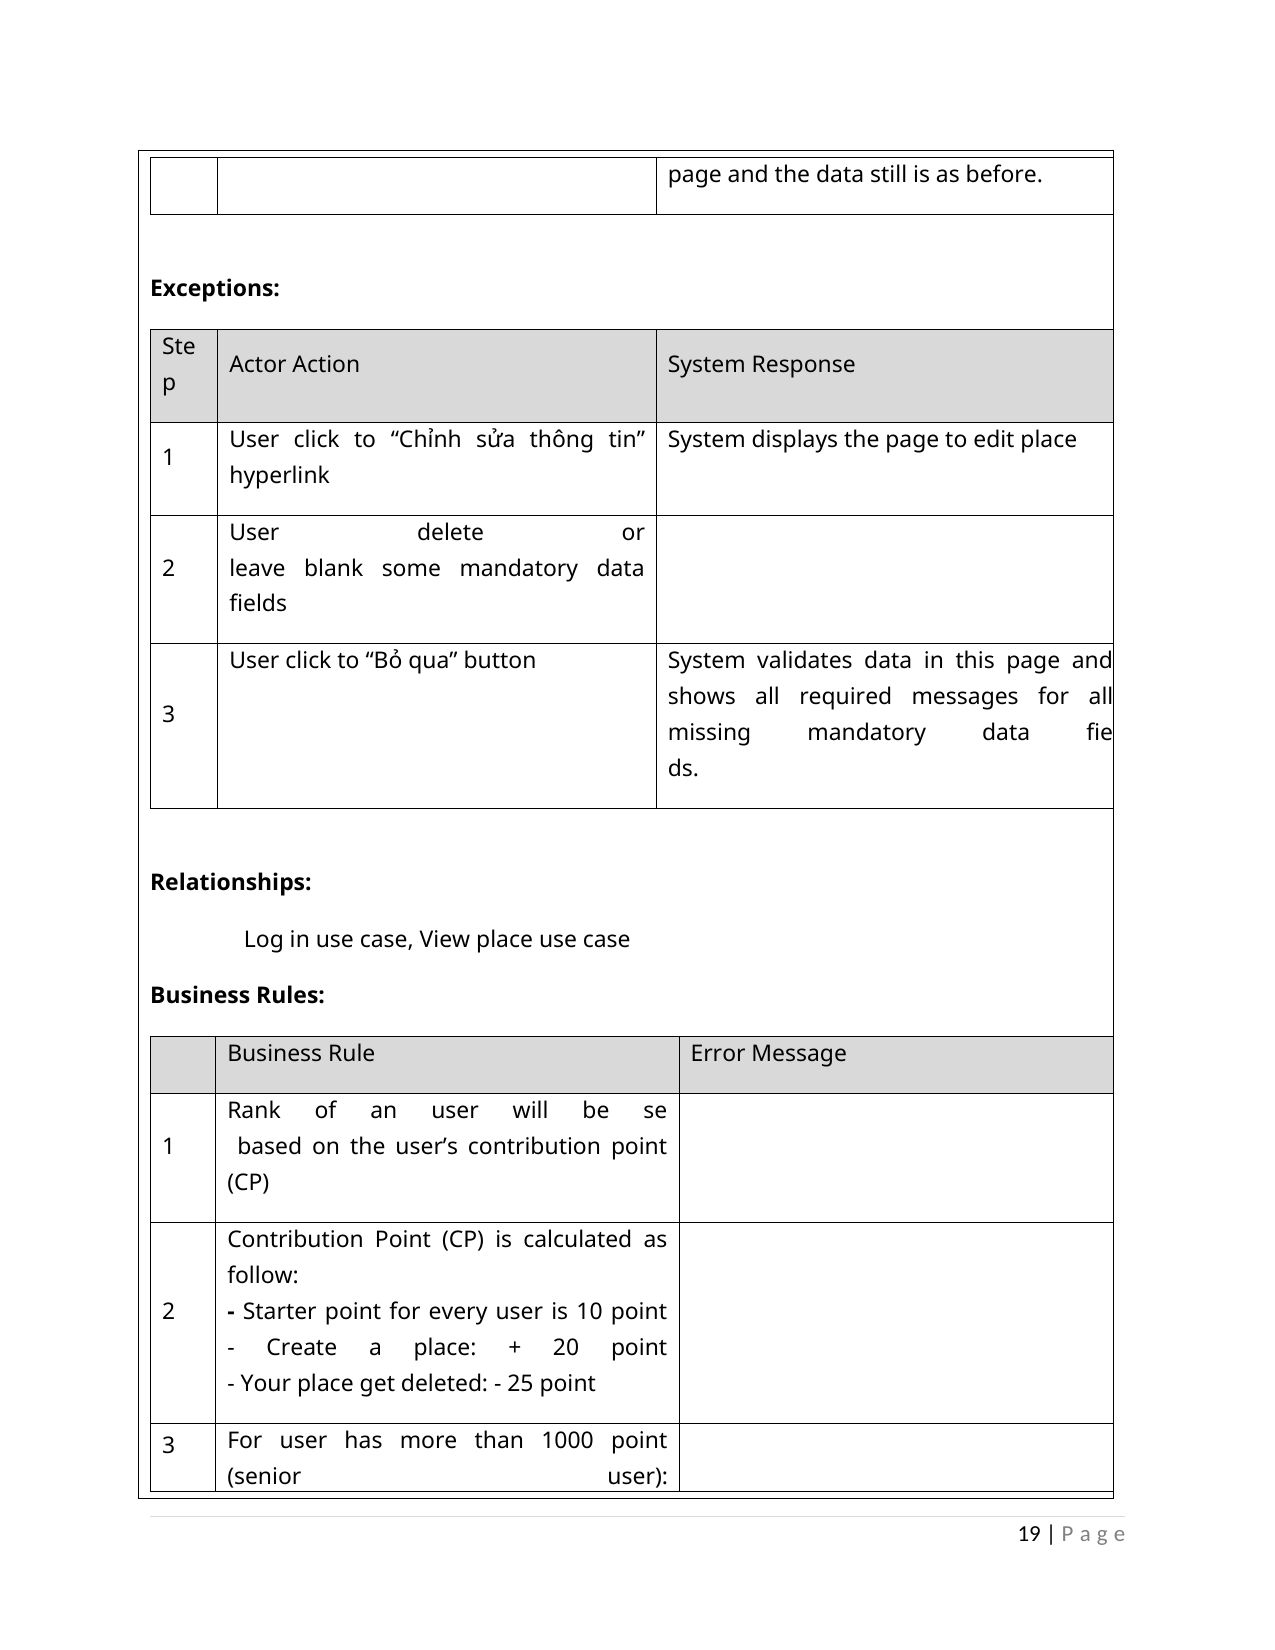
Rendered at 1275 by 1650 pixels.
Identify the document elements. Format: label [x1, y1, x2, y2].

table_cell [139, 151, 1113, 1498]
